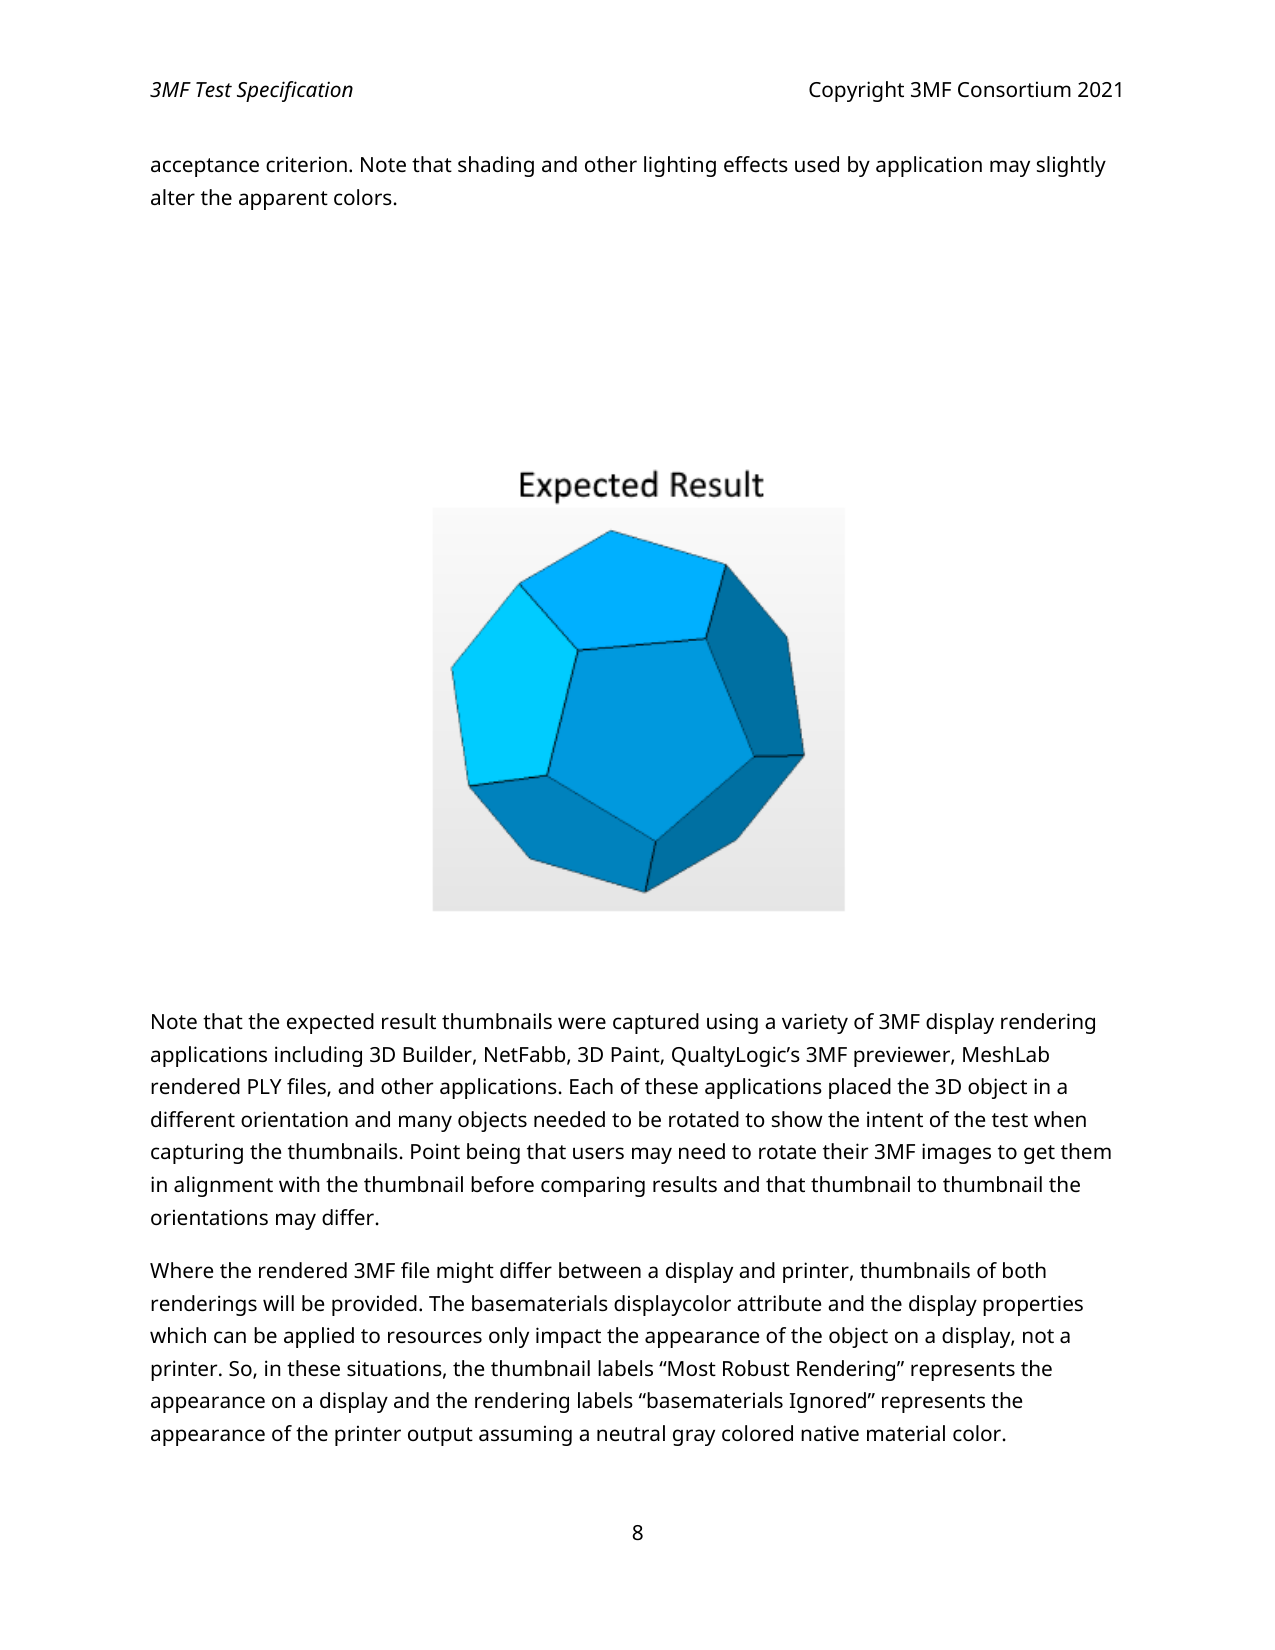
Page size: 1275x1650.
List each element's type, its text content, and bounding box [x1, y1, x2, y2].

picture [398, 449, 877, 929]
text Where the rendered 3MF file might differ between a display and printer, thumbnails of both renderings will be provided. The basematerials displaycolor attribute and the display properties which can be applied to resources only impact the appearance of the object on a display, not a printer. So, in these situations, the thumbnail labels “Most Robust Rendering” represents the appearance on a display and the rendering labels “basematerials Ignored” represents the appearance of the printer output assuming a neutral gray colored native material color. [150, 1256, 1125, 1448]
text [150, 150, 1125, 211]
text Note that the expected result thumbnails were captured using a variety of 3MF display rendering applications including 3D Builder, NetFabb, 3D Paint, QualtyLogic’s 3MF previewer, MeshLab rendered PLY files, and other applications. Each of these applications placed the 3D object in a different orientation and many objects needed to be rotated to show the intent of the test when capturing the thumbnails. Point being that users may need to rotate their 3MF images to get them in alignment with the thumbnail before comparing results and that thumbnail to thumbnail the orientations may differ. [150, 1007, 1125, 1231]
